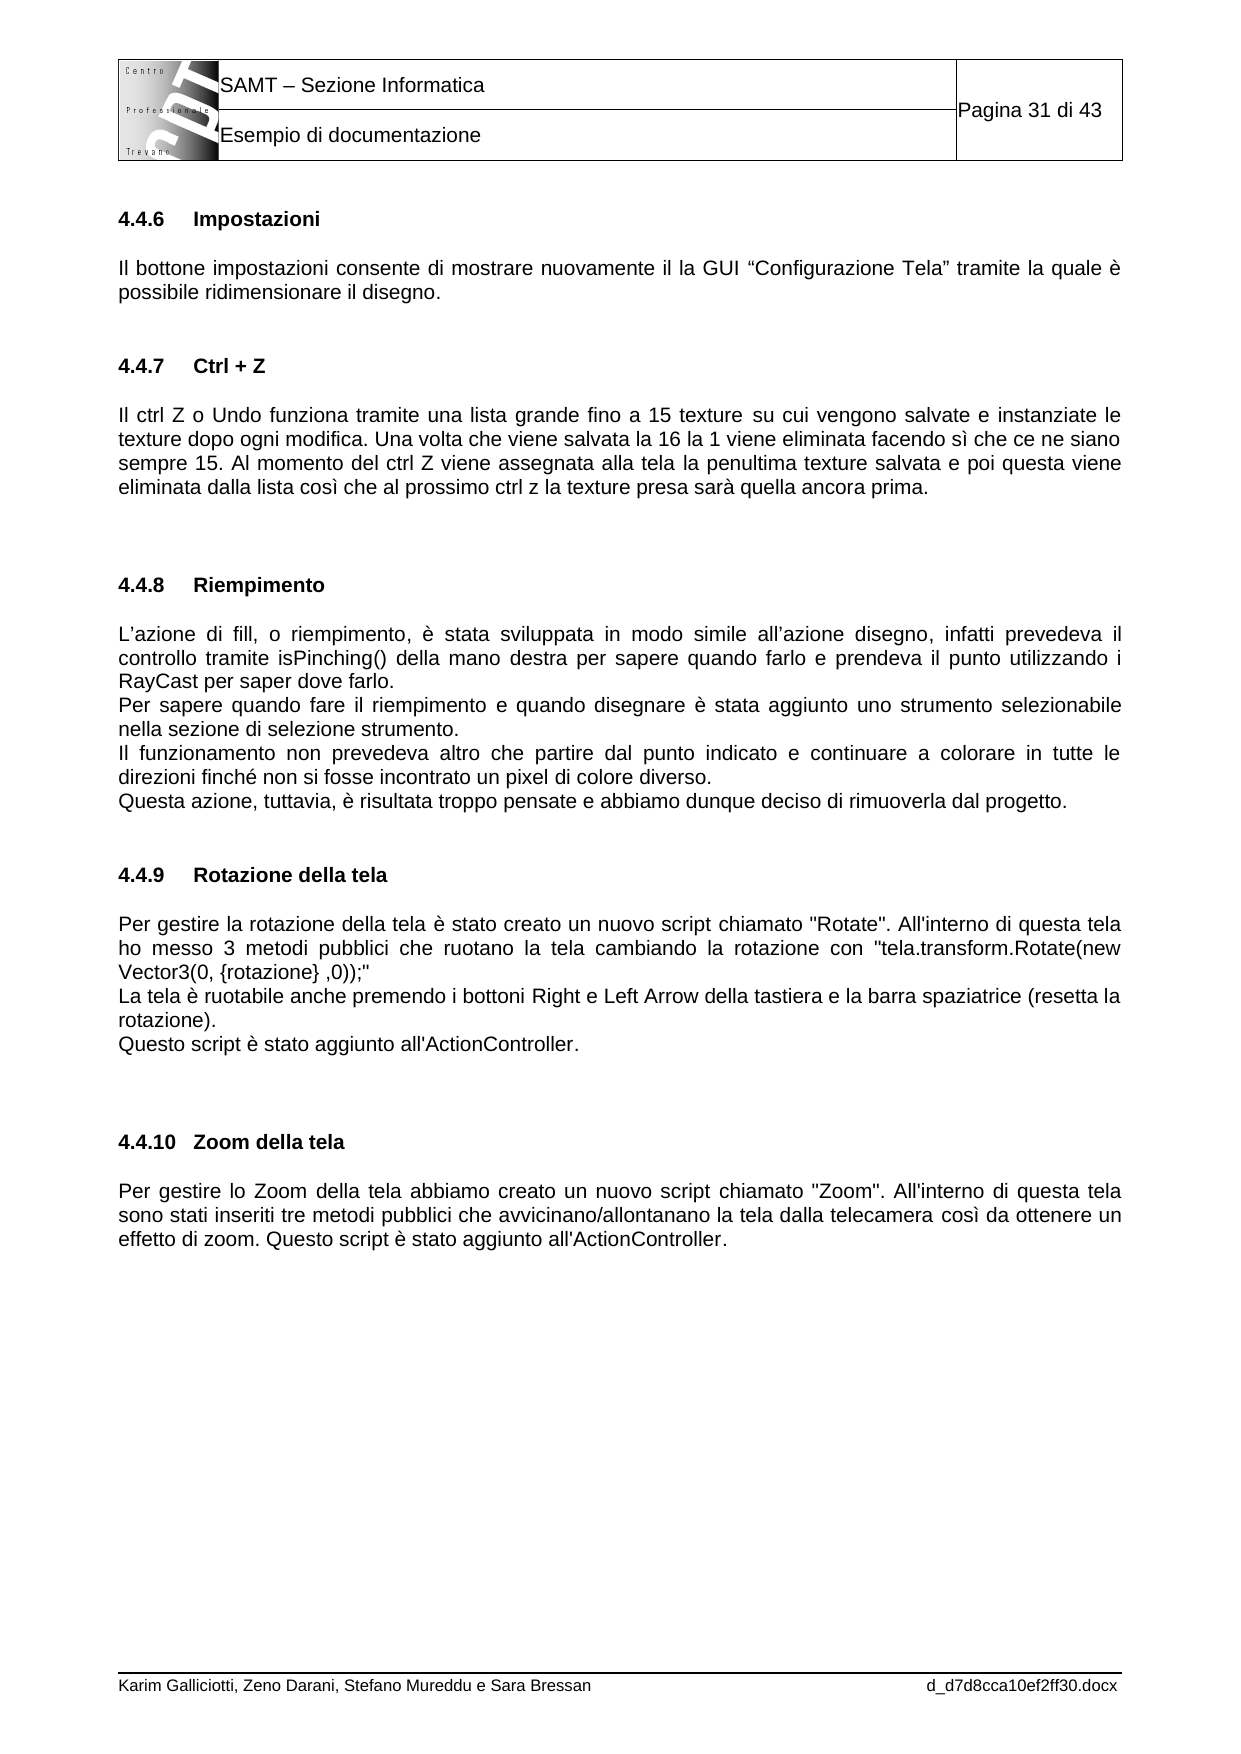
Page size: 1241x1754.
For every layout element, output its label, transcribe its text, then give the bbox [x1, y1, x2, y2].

text Per sapere quando fare il riempimento e quando disegnare è stata aggiunto uno strumento selezionabile nella sezione di selezione strumento. [118, 693, 1122, 741]
text L’azione di fill, o riempimento, è stata sviluppata in modo simile all’azione disegno, infatti prevedeva il controllo tramite isPinching() della mano destra per sapere quando farlo e prendeva il punto utilizzando i RayCast per saper dove farlo. [118, 621, 1122, 693]
subtitle Riempimento [118, 572, 1122, 596]
text Questo script è stato aggiunto all'ActionController. [118, 1032, 1122, 1056]
text Il bottone impostazioni consente di mostrare nuovamente il la GUI “Configurazione Tela” tramite la quale è possibile ridimensionare il disegno. [118, 256, 1122, 304]
subtitle Rotazione della tela [118, 863, 1122, 887]
text Per gestire lo Zoom della tela abbiamo creato un nuovo script chiamato "Zoom". All'interno di questa tela sono stati inseriti tre metodi pubblici che avvicinano/allontanano la tela dalla telecamera così da ottenere un effetto di zoom. Questo script è stato aggiunto all'ActionController. [118, 1179, 1122, 1251]
text La tela è ruotabile anche premendo i bottoni Right e Left Arrow della tastiera e la barra spaziatrice (resetta la rotazione). [118, 984, 1122, 1032]
text Il ctrl Z o Undo funziona tramite una lista grande fino a 15 texture su cui vengono salvate e instanziate le texture dopo ogni modifica. Una volta che viene salvata la 16 la 1 viene eliminata facendo sì che ce ne siano sempre 15. Al momento del ctrl Z viene assegnata alla tela la penultima texture salvata e poi questa viene eliminata dalla lista così che al prossimo ctrl z la texture presa sarà quella ancora prima. [118, 403, 1122, 498]
subtitle Zoom della tela [118, 1130, 1122, 1154]
text Il funzionamento non prevedeva altro che partire dal punto indicato e continuare a colorare in tutte le direzioni finché non si fosse incontrato un pixel di colore diverso. [118, 741, 1122, 789]
picture [118, 60, 219, 160]
text Questa azione, tuttavia, è risultata troppo pensate e abbiamo dunque deciso di rimuoverla dal progetto. [118, 789, 1122, 813]
subtitle Ctrl + Z [118, 354, 1122, 378]
subtitle Impostazioni [118, 207, 1122, 231]
text Per gestire la rotazione della tela è stato creato un nuovo script chiamato "Rotate". All'interno di questa tela ho messo 3 metodi pubblici che ruotano la tela cambiando la rotazione con "tela.transform.Rotate(new Vector3(0, {rotazione} ,0));" [118, 912, 1122, 984]
